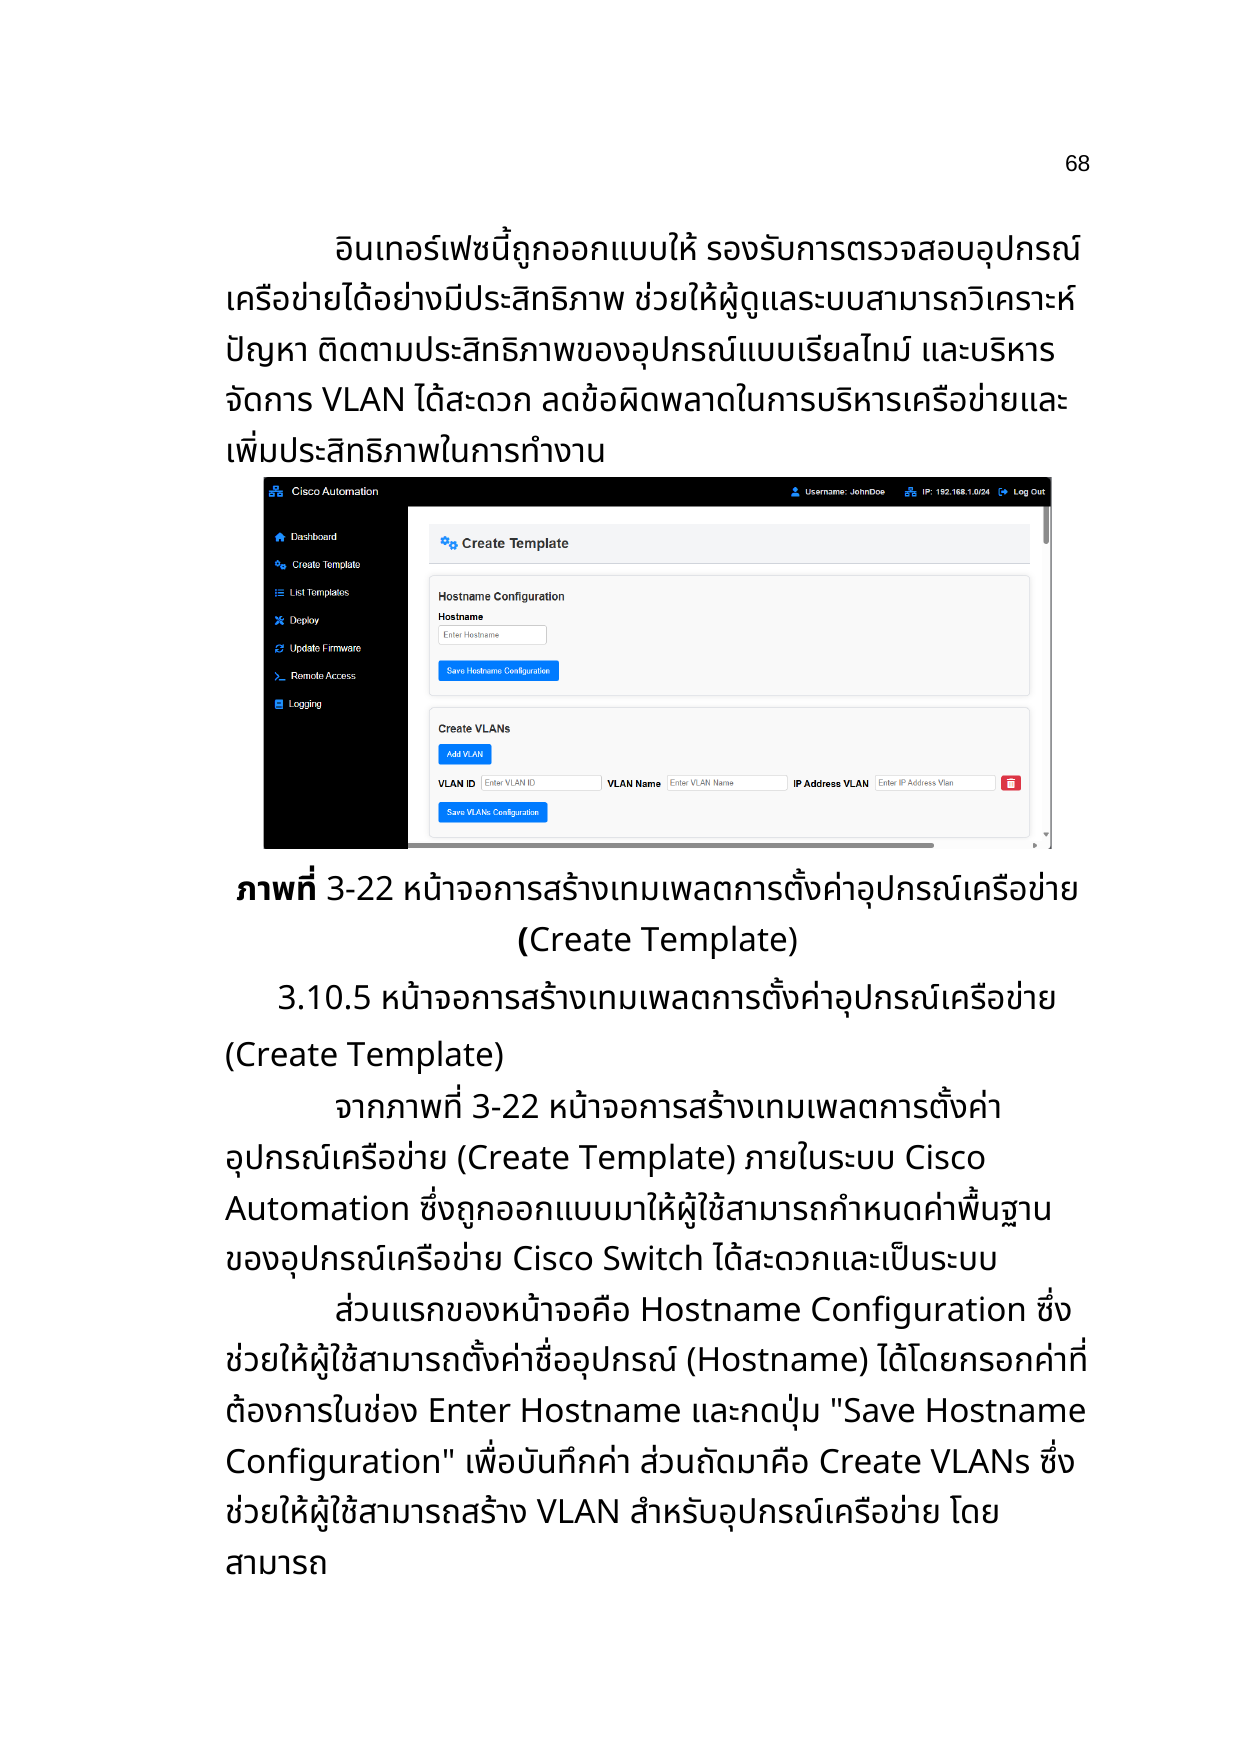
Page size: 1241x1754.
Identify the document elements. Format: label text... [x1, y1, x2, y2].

subtitle หน้าจอการสร้างเทมเพลตการตั้งค่าอุปกรณ์เครือข่าย (Create Template) [225, 973, 1090, 1076]
text อินเทอร์เฟซนี้ถูกออกแบบให้ รองรับการตรวจสอบอุปกรณ์เครือข่ายได้อย่างมีประสิทธิภาพ ช่วยให้ผู้ดูแลระบบสามารถวิเคราะห์ปัญหา ติดตามประสิทธิภาพของอุปกรณ์แบบเรียลไทม์ และบริหารจัดการ VLAN ได้สะดวก ลดข้อผิดพลาดในการบริหารเครือข่ายและเพิ่มประสิทธิภาพในการทำงาน [225, 225, 1090, 477]
picture [263, 477, 1052, 849]
text ส่วนแรกของหน้าจอคือ Hostname Configuration ซึ่งช่วยให้ผู้ใช้สามารถตั้งค่าชื่ออุปกรณ์ (Hostname) ได้โดยกรอกค่าที่ต้องการในช่อง Enter Hostname และกดปุ่ม "Save Hostname Configuration" เพื่อบันทึกค่า ส่วนถัดมาคือ Create VLANs ซึ่งช่วยให้ผู้ใช้สามารถสร้าง VLAN สำหรับอุปกรณ์เครือข่าย โดยสามารถ [225, 1286, 1090, 1589]
text จากภาพที่ 3-22 หน้าจอการสร้างเทมเพลตการตั้งค่าอุปกรณ์เครือข่าย (Create Template) ภายในระบบ Cisco Automation ซึ่งถูกออกแบบมาให้ผู้ใช้สามารถกำหนดค่าพื้นฐานของอุปกรณ์เครือข่าย Cisco Switch ได้สะดวกและเป็นระบบ [225, 1083, 1090, 1286]
